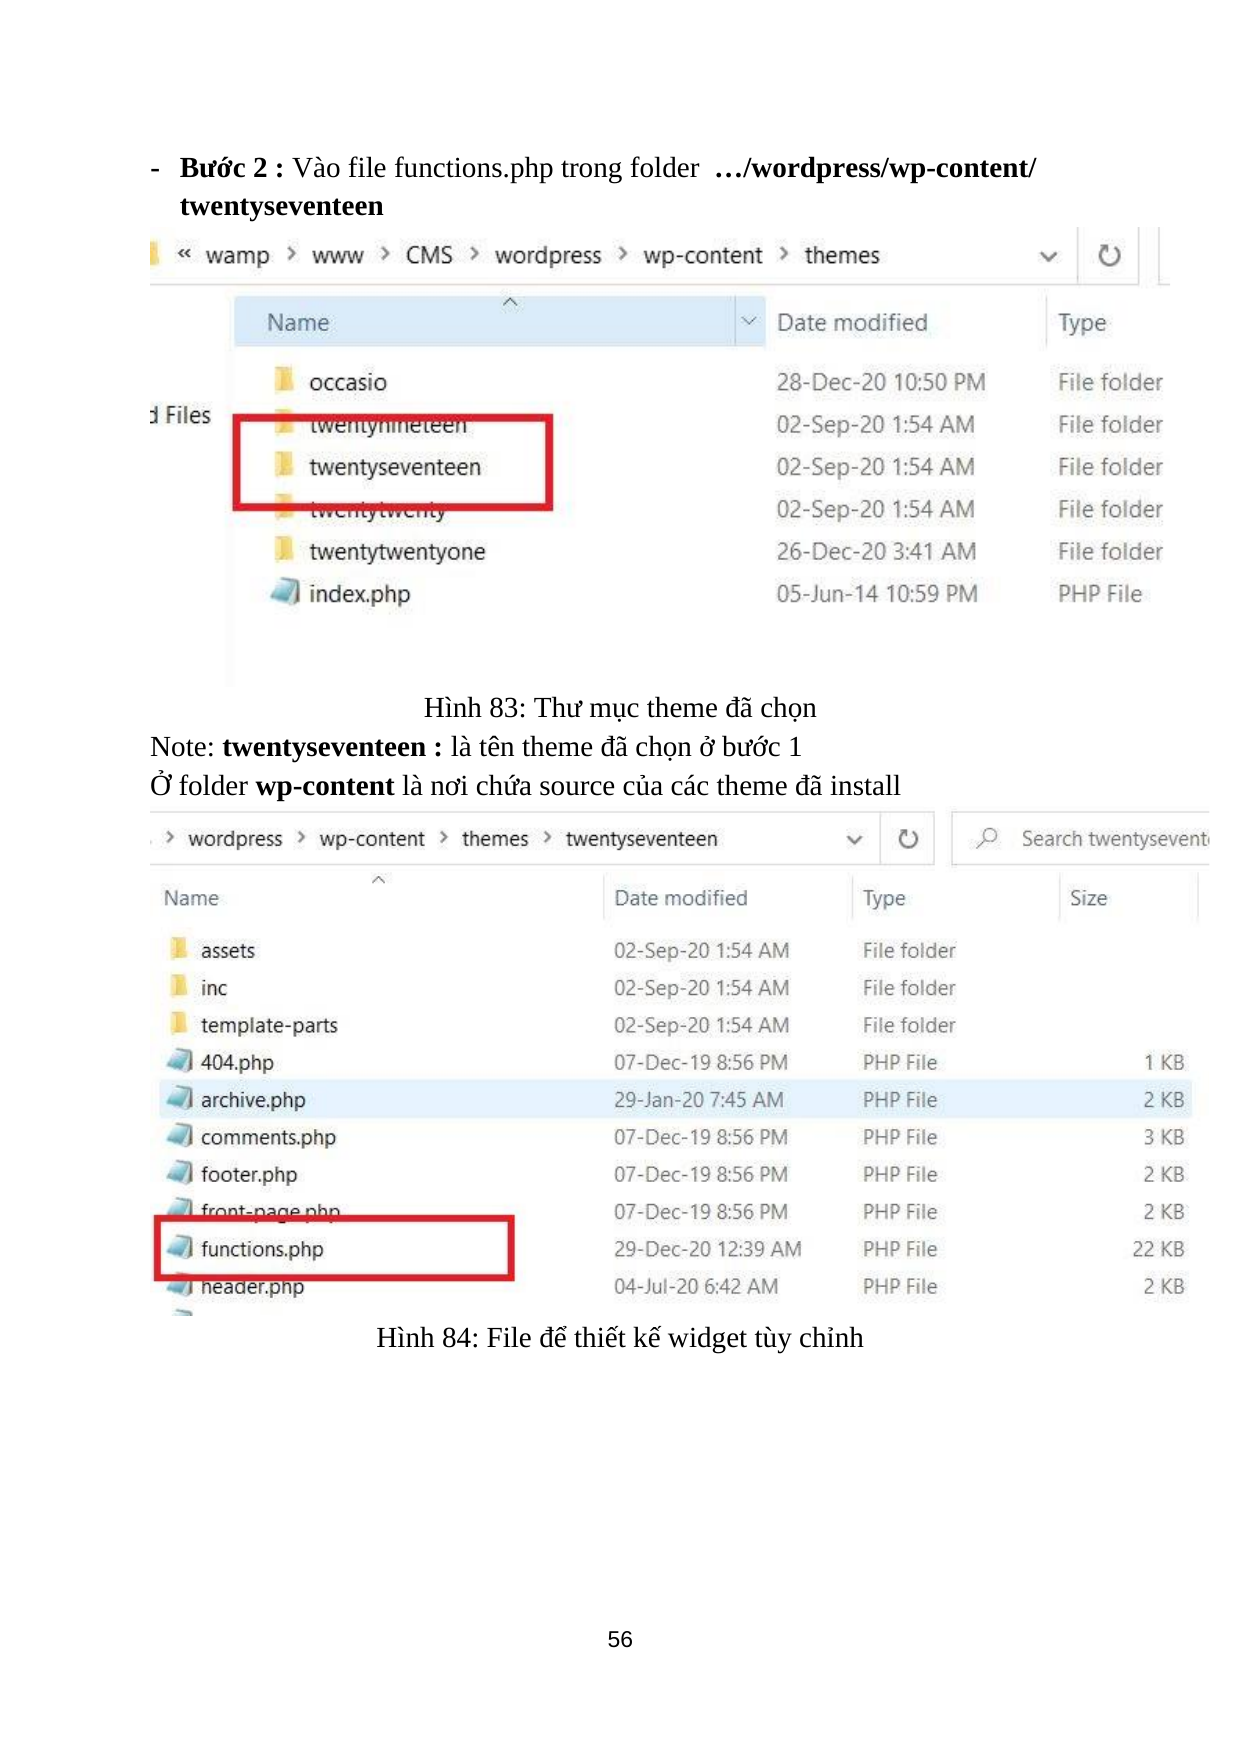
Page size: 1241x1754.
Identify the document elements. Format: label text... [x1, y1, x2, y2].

text Hình 83: Thư mục theme đã chọn [150, 691, 1090, 724]
picture [150, 806, 1210, 1316]
picture [150, 227, 1171, 687]
text Hình 84: File để thiết kế widget tùy chỉnh [150, 1320, 1090, 1353]
text Note: twentyseventeen : là tên theme đã chọn ở bước 1 [150, 729, 1090, 763]
text Ở folder wp-content là nơi chứa source của các theme đã install [150, 768, 1090, 801]
list Bước 2 : Vào file functions.php trong folder …/wordpress/wp-content/ twentyseventeen [150, 150, 1090, 222]
